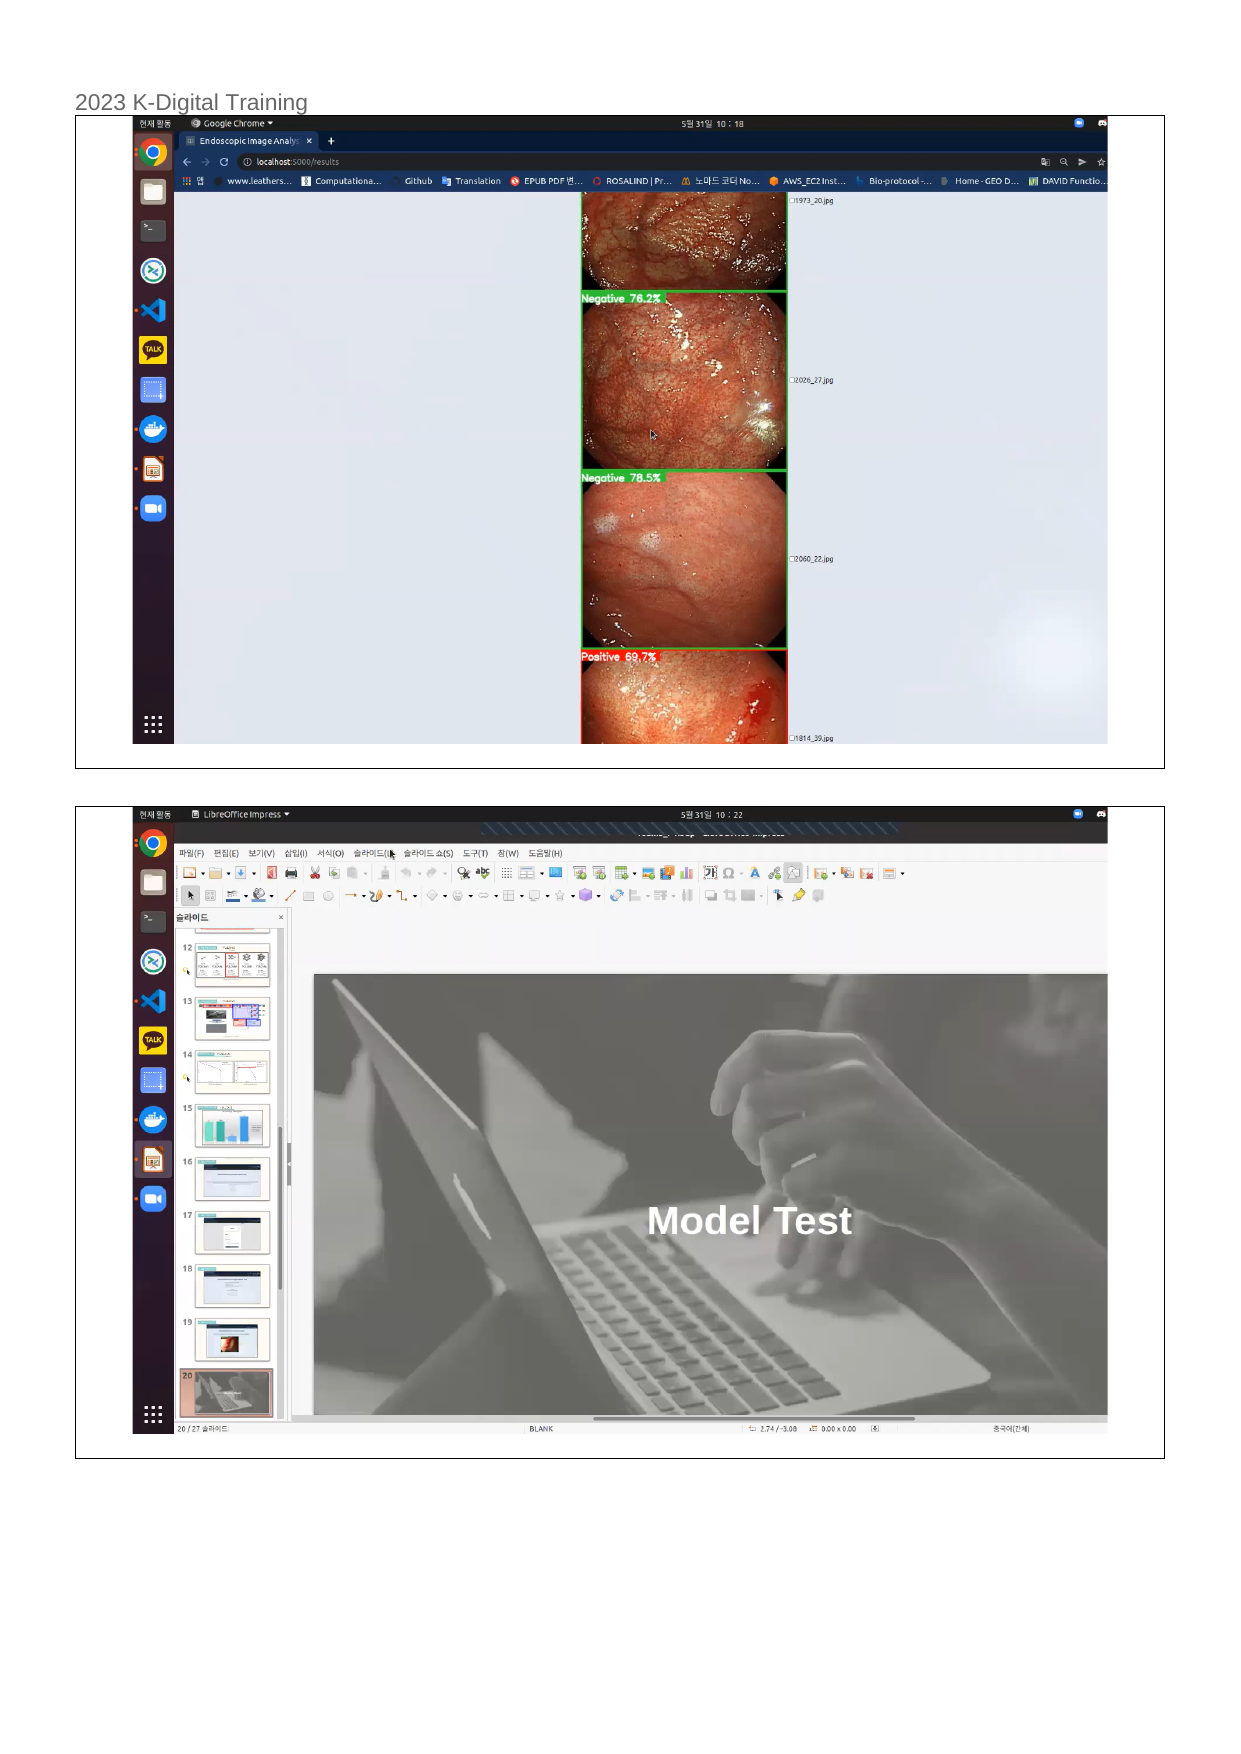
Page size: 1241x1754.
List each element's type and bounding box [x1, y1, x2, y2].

picture [132, 116, 1108, 744]
picture [132, 807, 1108, 1434]
table_header [76, 807, 1164, 1458]
table_header [76, 116, 1164, 768]
